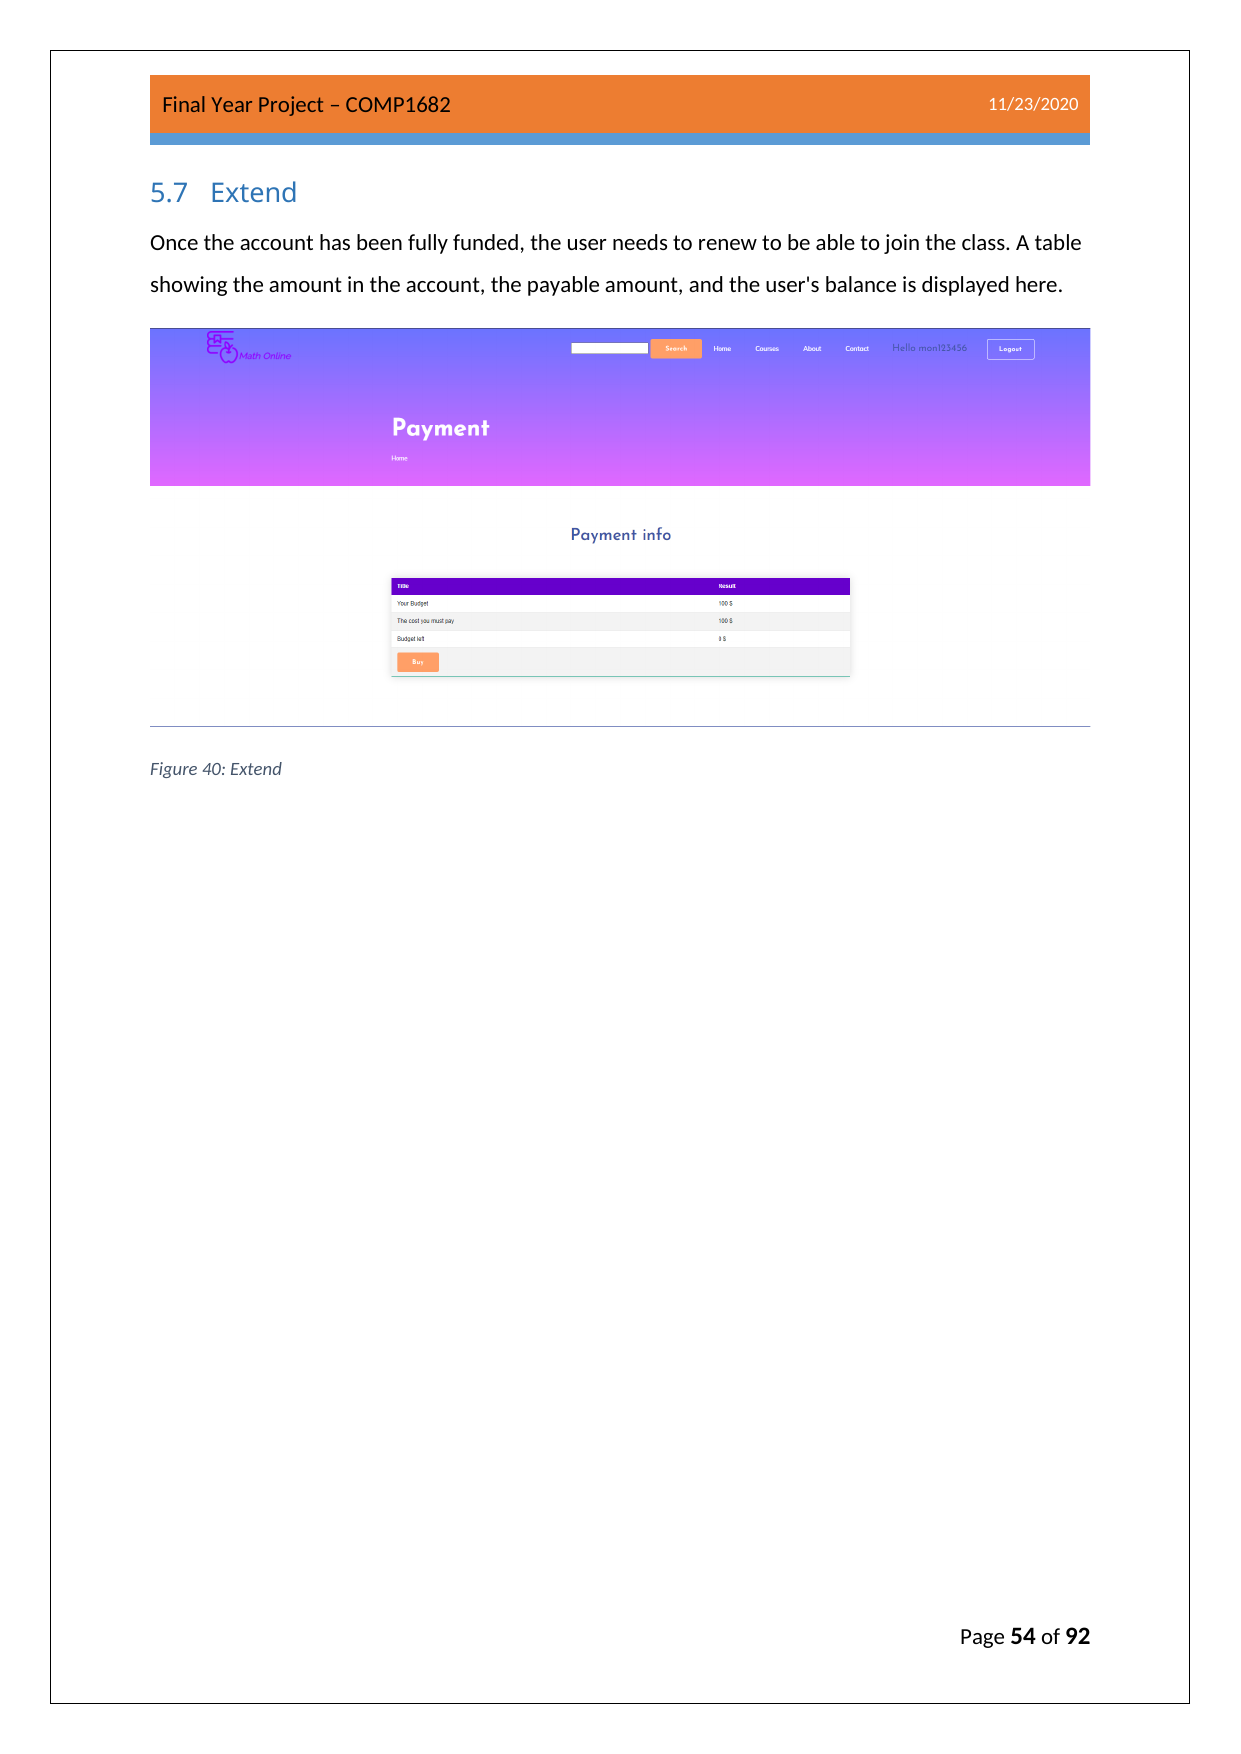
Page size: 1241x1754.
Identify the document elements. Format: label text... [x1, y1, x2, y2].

picture [150, 328, 1091, 727]
subtitle Extend [150, 173, 1090, 210]
text Once the account has been fully funded, the user needs to renew to be able to join the class. A table showing the amount in the account, the payable amount, and the user's balance is displayed here. [150, 228, 1090, 298]
text Figure 40: Extend [150, 757, 1090, 780]
